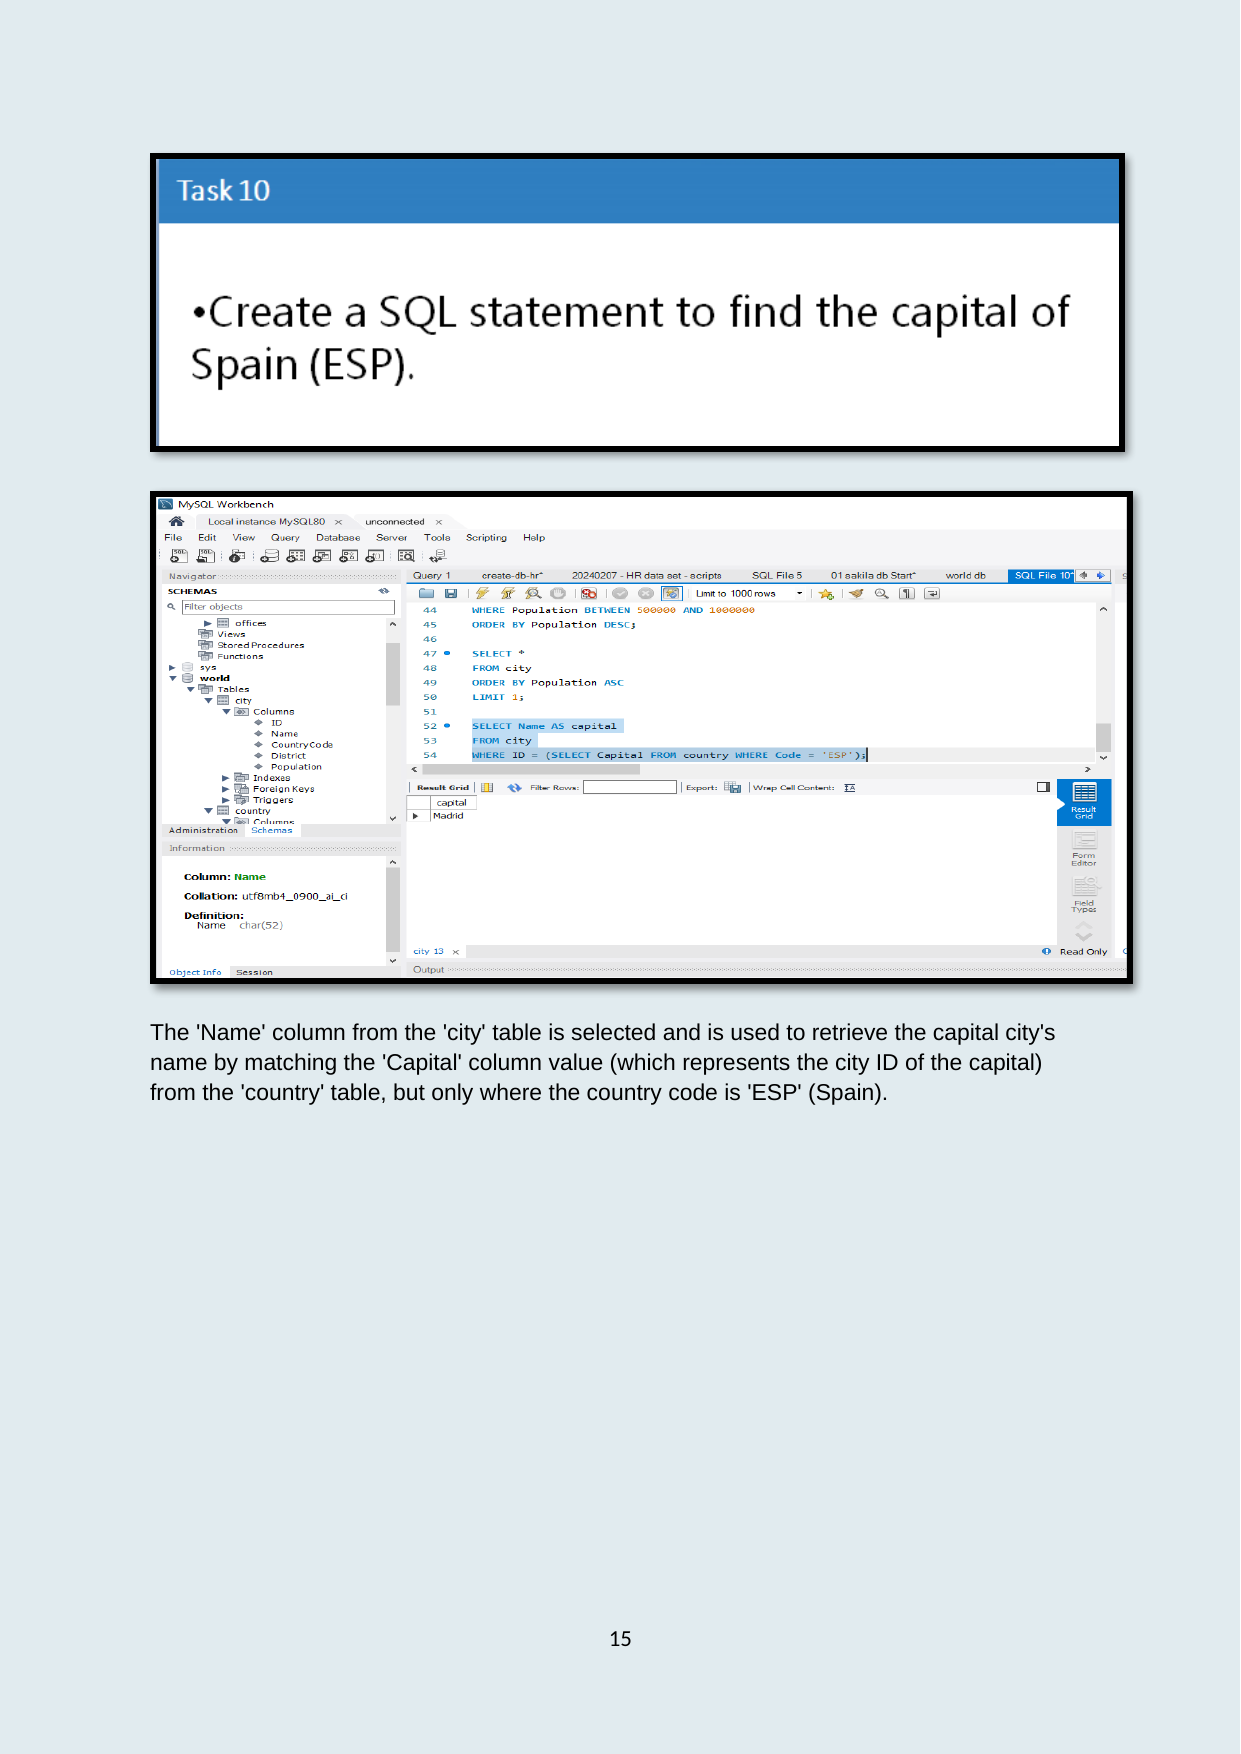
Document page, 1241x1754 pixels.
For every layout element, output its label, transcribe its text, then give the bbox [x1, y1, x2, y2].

text The 'Name' column from the 'city' table is selected and is used to retrieve the capital city's name by matching the 'Capital' column value (which represents the city ID of the capital) from the 'country' table, but only where the country code is 'ESP' (Spain). [150, 1019, 1090, 1106]
picture [156, 159, 1119, 446]
picture [156, 497, 1127, 978]
